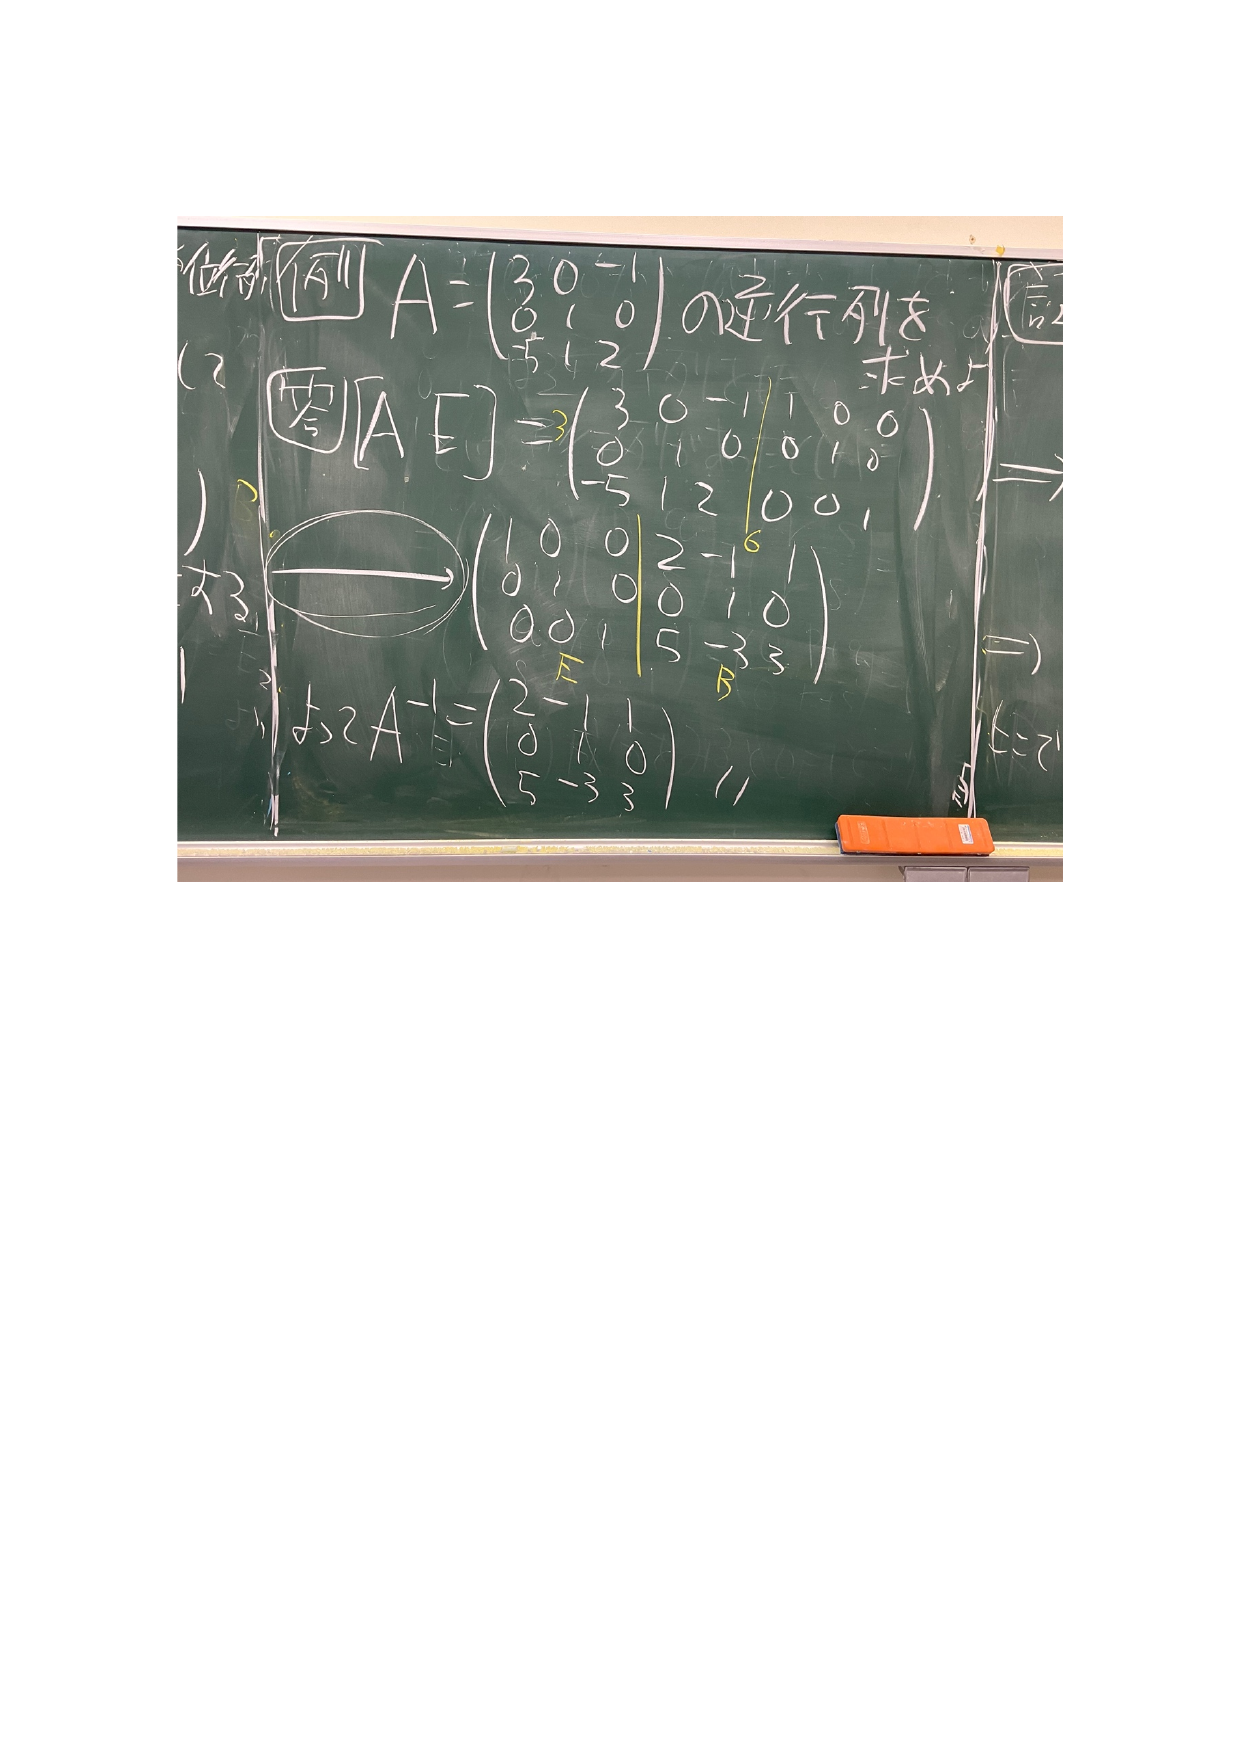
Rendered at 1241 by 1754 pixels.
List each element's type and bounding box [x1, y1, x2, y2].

picture [177, 216, 1063, 882]
